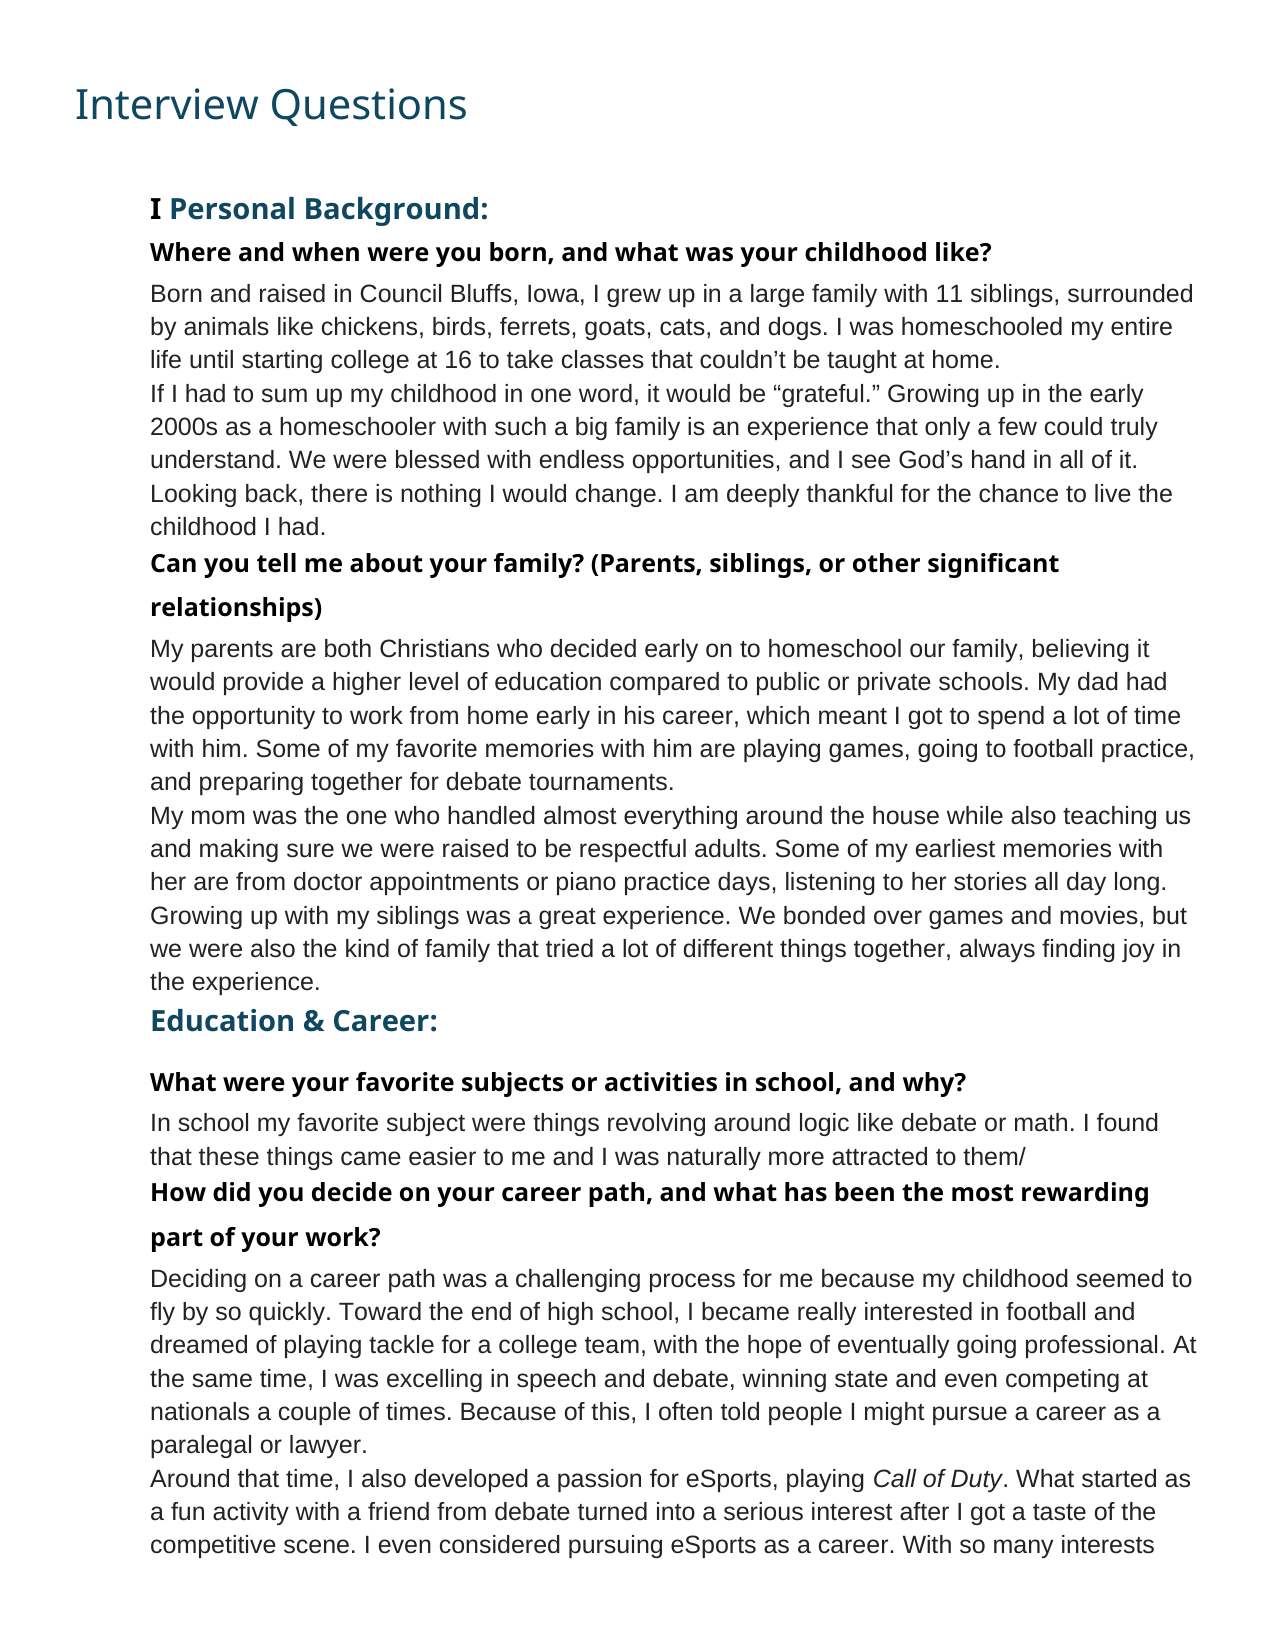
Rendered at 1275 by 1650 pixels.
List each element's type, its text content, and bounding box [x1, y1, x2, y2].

list My parents are both Christians who decided early on to homeschool our family, believing it would provide a higher level of education compared to public or private schools. My dad had the opportunity to work from home early in his career, which meant I got to spend a lot of time with him. Some of my favorite memories with him are playing games, going to football practice, and preparing together for debate tournaments. [150, 634, 1200, 796]
subtitle Interview Questions [75, 75, 1200, 132]
list Education & Career: [150, 1001, 1200, 1040]
list In school my favorite subject were things revolving around logic like debate or math. I found that these things came easier to me and I was naturally more attracted to them/ [150, 1108, 1200, 1171]
list Born and raised in Council Bluffs, Iowa, I grew up in a large family with 11 siblings, surrounded by animals like chickens, birds, ferrets, goats, cats, and dogs. I was homeschooled my entire life until starting college at 16 to take classes that couldn’t be taught at home. [150, 279, 1200, 374]
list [150, 1464, 1200, 1559]
list I Personal Background: [150, 189, 1200, 228]
list Growing up with my siblings was a great experience. We bonded over games and movies, but we were also the kind of family that tried a lot of different things together, always finding joy in the experience. [150, 901, 1200, 996]
list Deciding on a career path was a challenging process for me because my childhood seemed to fly by so quickly. Toward the end of high school, I became really interested in football and dreamed of playing tackle for a college team, with the hope of eventually going professional. At the same time, I was excelling in speech and debate, winning state and even competing at nationals a couple of times. Because of this, I often told people I might pursue a career as a paralegal or lawyer. [150, 1264, 1200, 1459]
list What were your favorite subjects or activities in school, and why? [150, 1064, 1200, 1098]
list Where and when were you born, and what was your childhood like? [150, 234, 1200, 269]
list If I had to sum up my childhood in one word, it would be “grateful.” Growing up in the early 2000s as a homeschooler with such a big family is an experience that only a few could truly understand. We were blessed with endless opportunities, and I see God’s hand in all of it. Looking back, there is nothing I would change. I am deeply thankful for the chance to live the childhood I had. [150, 379, 1200, 541]
list Can you tell me about your family? (Parents, siblings, or other significant relationships) [150, 546, 1200, 624]
list My mom was the one who handled almost everything around the house while also teaching us and making sure we were raised to be respectful adults. Some of my earliest memories with her are from doctor appointments or piano practice days, listening to her stories all day long. [150, 801, 1200, 896]
list How did you decide on your career path, and what has been the most rewarding part of your work? [150, 1175, 1200, 1253]
